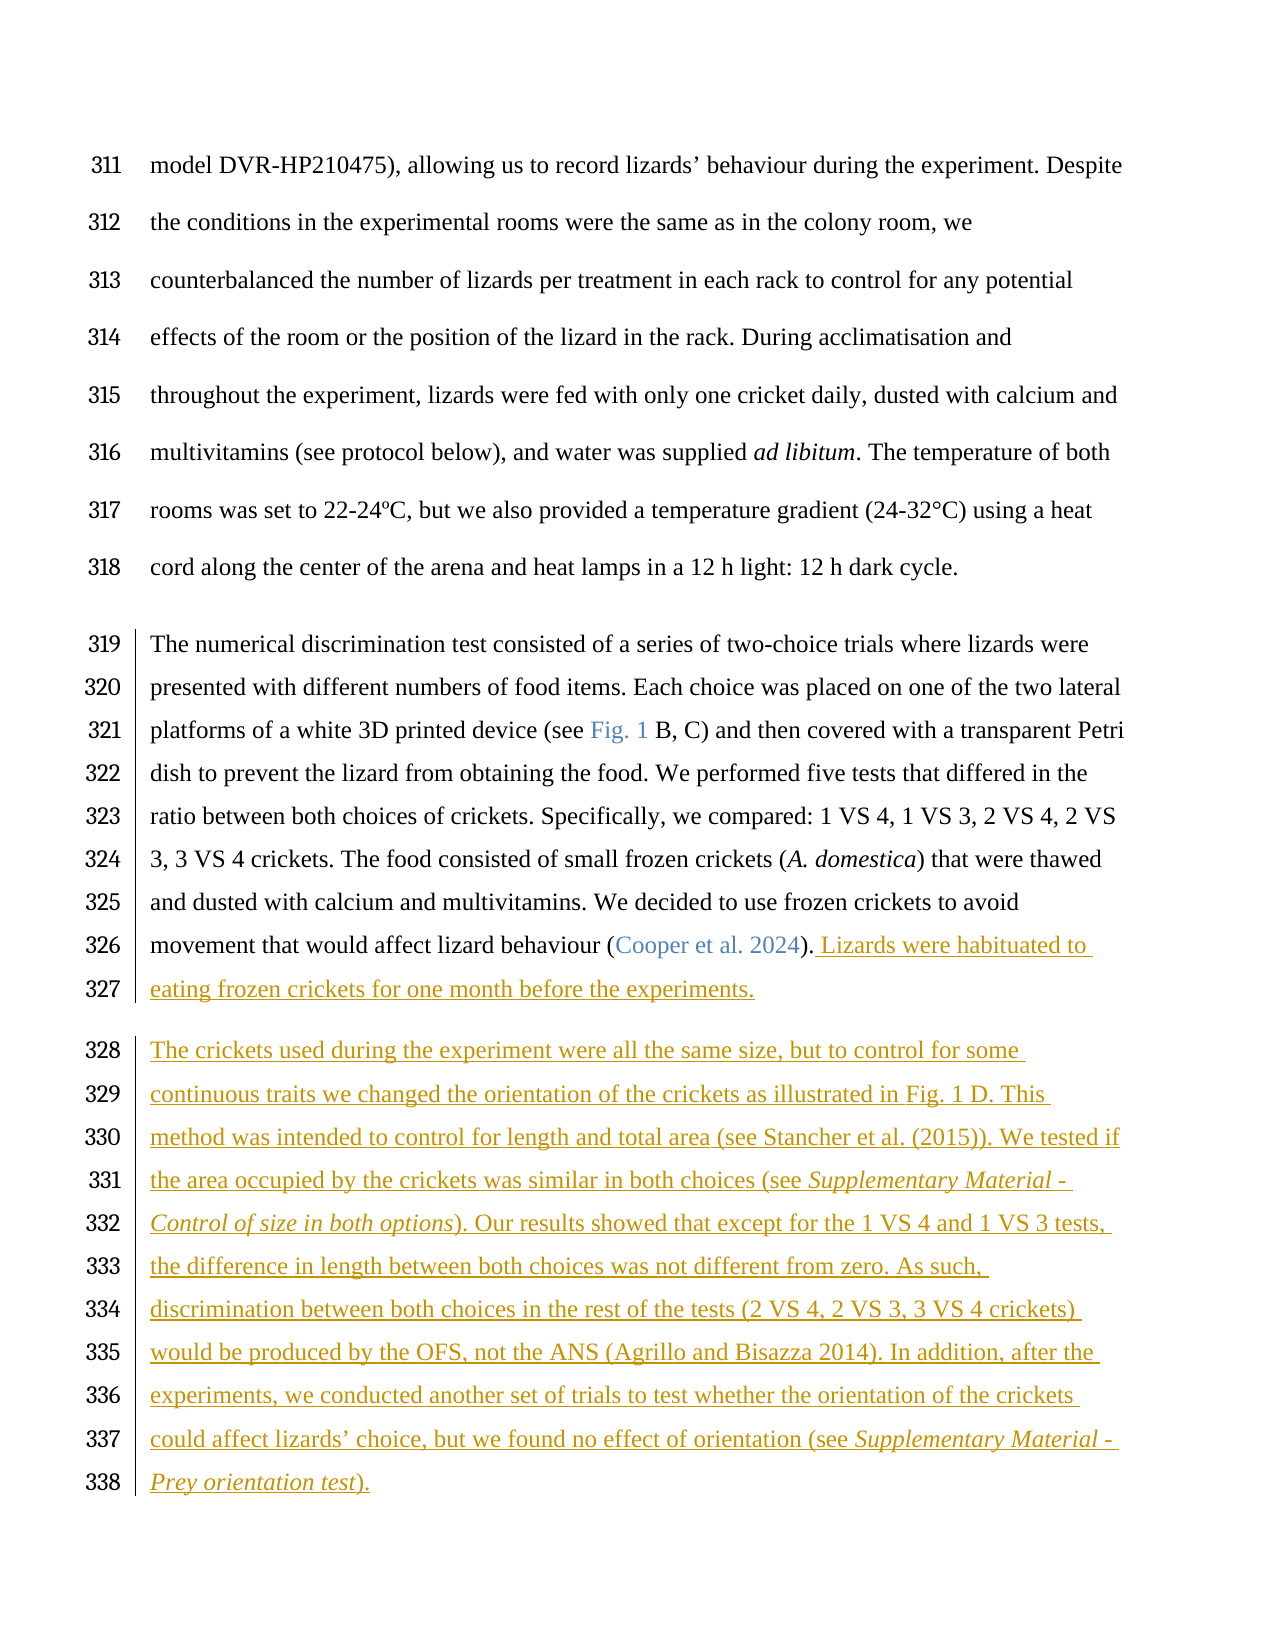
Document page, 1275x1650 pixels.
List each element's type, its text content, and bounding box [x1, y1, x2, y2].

text The numerical discrimination test consisted of a series of two-choice trials where lizards were presented with different numbers of food items. Each choice was placed on one of the two lateral platforms of a white 3D printed device (see Fig. 1 B, C) and then covered with a transparent Petri dish to prevent the lizard from obtaining the food. We performed five tests that differed in the ratio between both choices of crickets. Specifically, we compared: 1 VS 4, 1 VS 3, 2 VS 4, 2 VS 3, 3 VS 4 crickets. The food consisted of small frozen crickets (A. domestica) that were thawed and dusted with calcium and multivitamins. We decided to use frozen crickets to avoid movement that would affect lizard behaviour (Cooper et al. 2024). [150, 629, 1125, 1002]
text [150, 150, 1125, 581]
